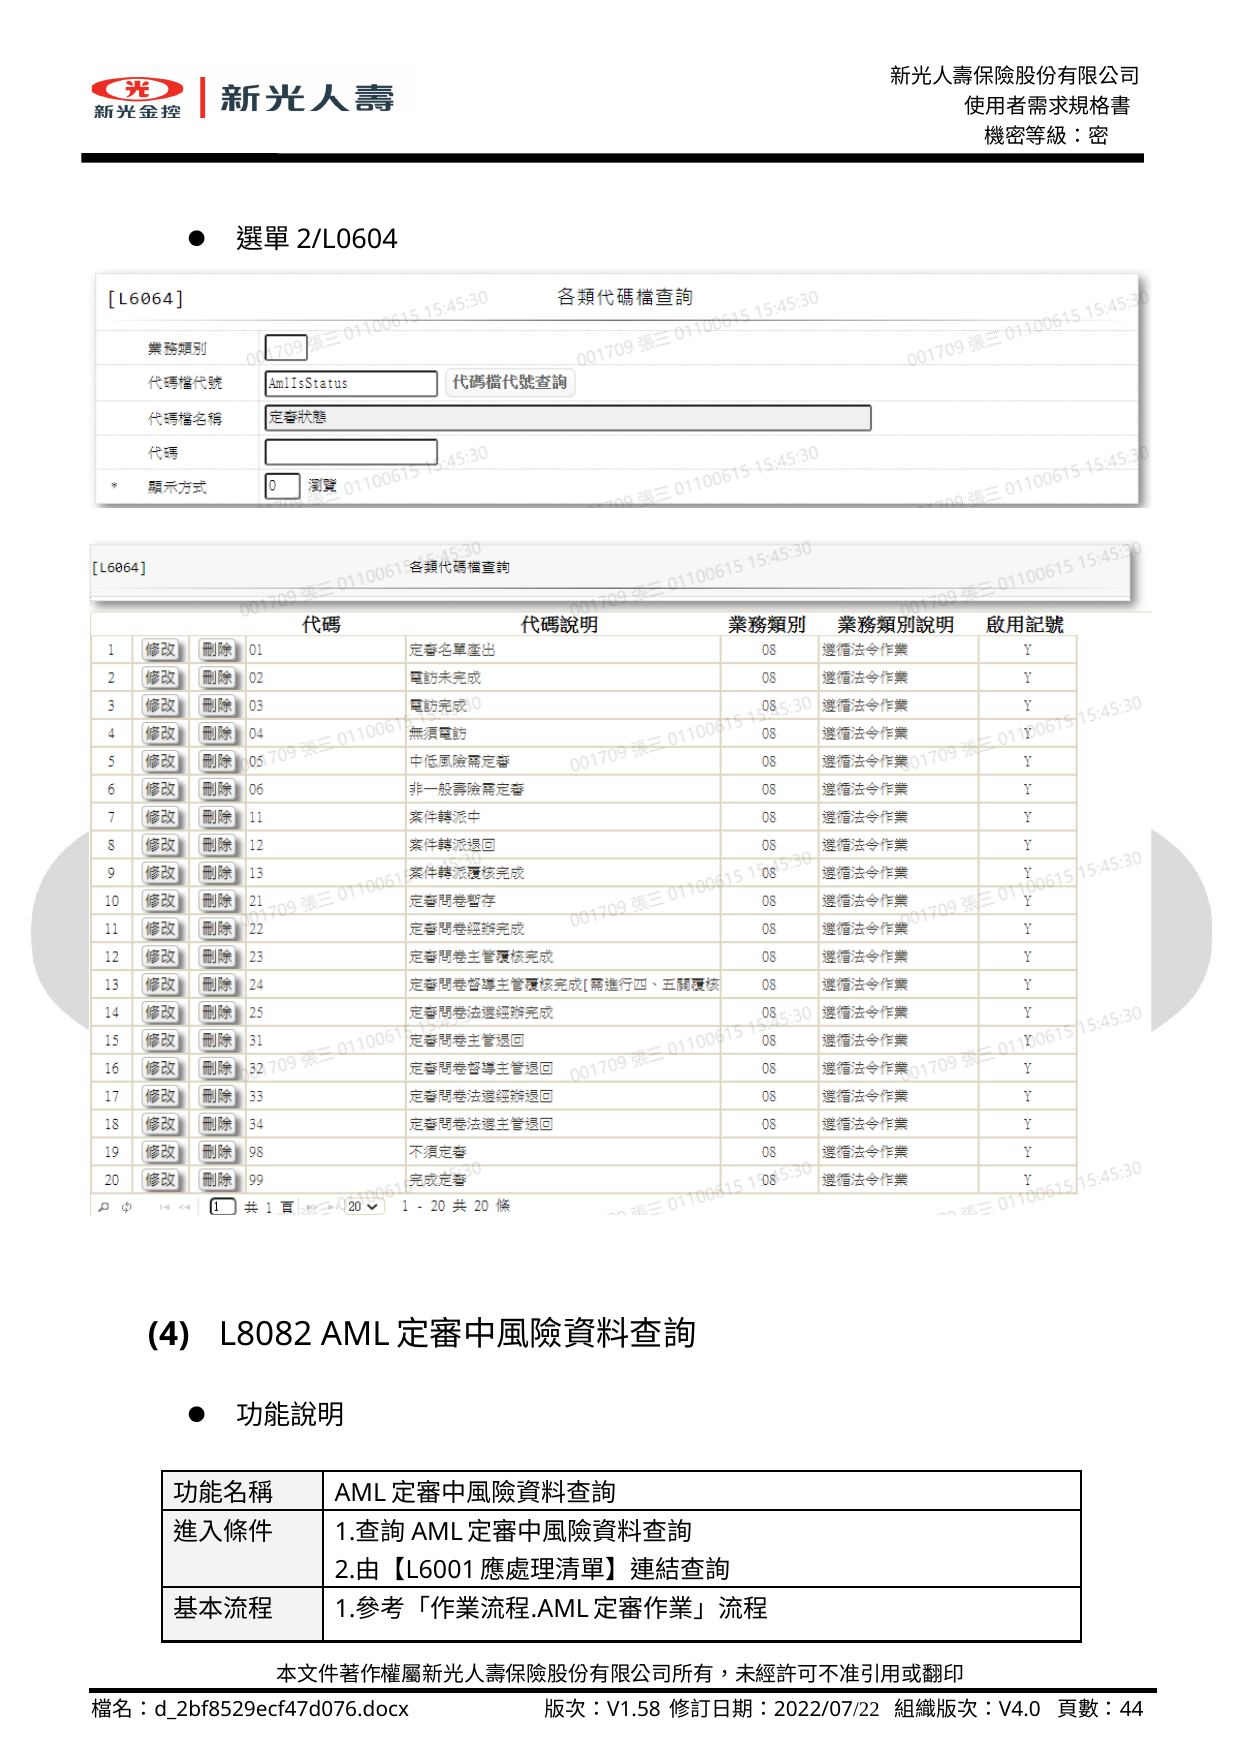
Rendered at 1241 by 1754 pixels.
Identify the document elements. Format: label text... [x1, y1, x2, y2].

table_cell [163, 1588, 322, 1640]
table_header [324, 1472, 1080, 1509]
picture [88, 268, 1152, 508]
picture [25, 536, 1215, 1215]
list 選單2/L0604 [186, 217, 1152, 257]
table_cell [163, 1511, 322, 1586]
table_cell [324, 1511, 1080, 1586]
subtitle L8082 AML定審中風險資料查詢 [148, 1307, 1152, 1355]
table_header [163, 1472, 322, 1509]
picture [91, 61, 417, 118]
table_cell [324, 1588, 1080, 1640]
list 功能說明 [186, 1393, 1152, 1432]
